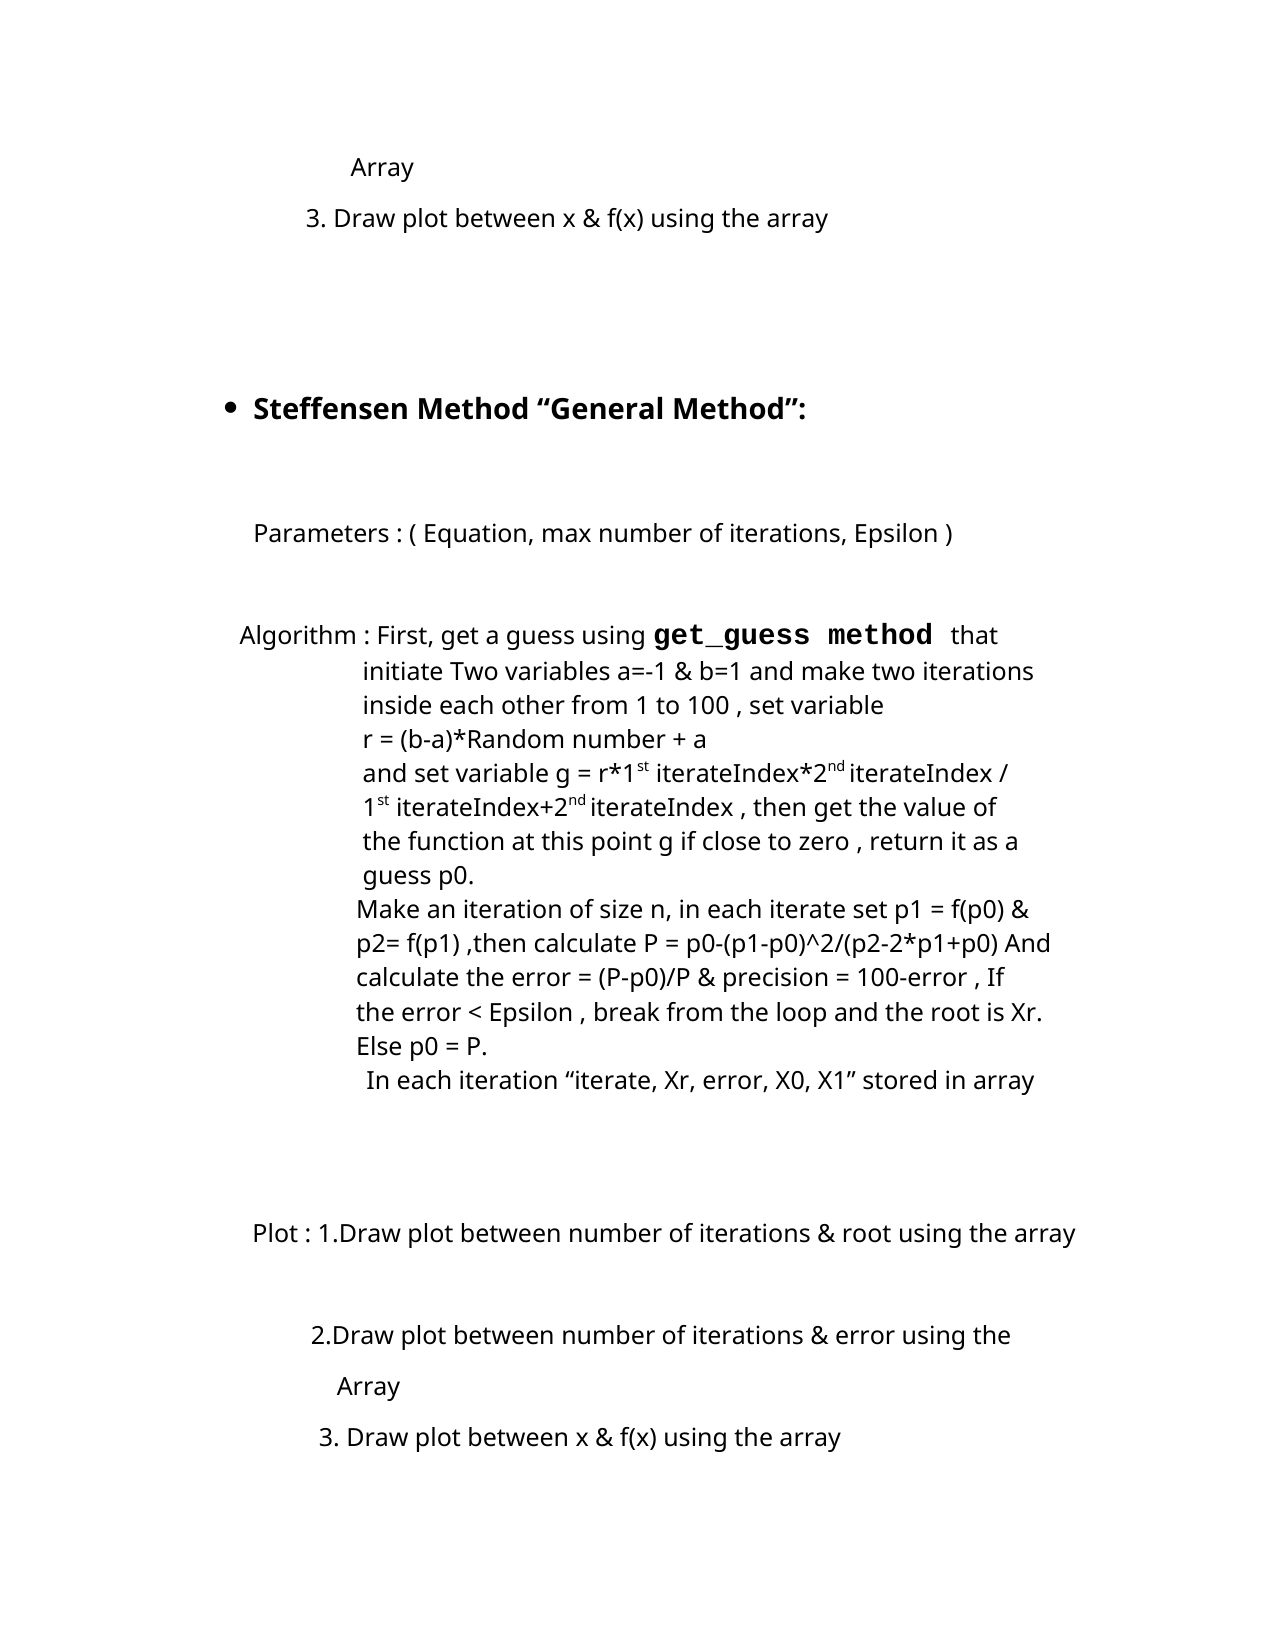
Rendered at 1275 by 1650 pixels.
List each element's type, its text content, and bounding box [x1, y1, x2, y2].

text r = (b-a)*Random number + a [187, 722, 1087, 756]
text 2.Draw plot between number of iterations & error using the [187, 1317, 1087, 1352]
text 3. Draw plot between x & f(x) using the array [187, 1419, 1087, 1454]
text initiate Two variables a=-1 & b=1 and make two iterations [187, 653, 1087, 688]
text calculate the error = (P-p0)/P & precision = 100-error , If [187, 960, 1087, 994]
text Plot : 1.Draw plot between number of iterations & root using the array [187, 1215, 1087, 1301]
text inside each other from 1 to 100 , set variable [187, 688, 1087, 722]
list Steffensen Method “General Method”: [225, 388, 1087, 428]
text 3. Draw plot between x & f(x) using the array [187, 201, 1087, 235]
text p2= f(p1) ,then calculate P = p0-(p1-p0)^2/(p2-2*p1+p0) And [187, 926, 1087, 960]
text the error < Epsilon , break from the loop and the root is Xr. [187, 994, 1087, 1028]
text Make an iteration of size n, in each iterate set p1 = f(p0) & [187, 892, 1087, 926]
text Array [187, 1368, 1087, 1403]
text Algorithm : First, get a guess using get_guess method that [187, 618, 1087, 653]
list Array [253, 150, 1087, 184]
text the function at this point g if close to zero , return it as a [187, 824, 1087, 858]
text and set variable g = r*1st iterateIndex*2nd iterateIndex / [187, 756, 1087, 790]
list Parameters : ( Equation, max number of iterations, Epsilon ) [253, 516, 1087, 550]
list In each iteration “iterate, Xr, error, X0, X1” stored in array [253, 1062, 1087, 1096]
text Else p0 = P. [187, 1028, 1087, 1062]
text 1st iterateIndex+2nd iterateIndex , then get the value of [187, 790, 1087, 824]
text guess p0. [187, 858, 1087, 892]
